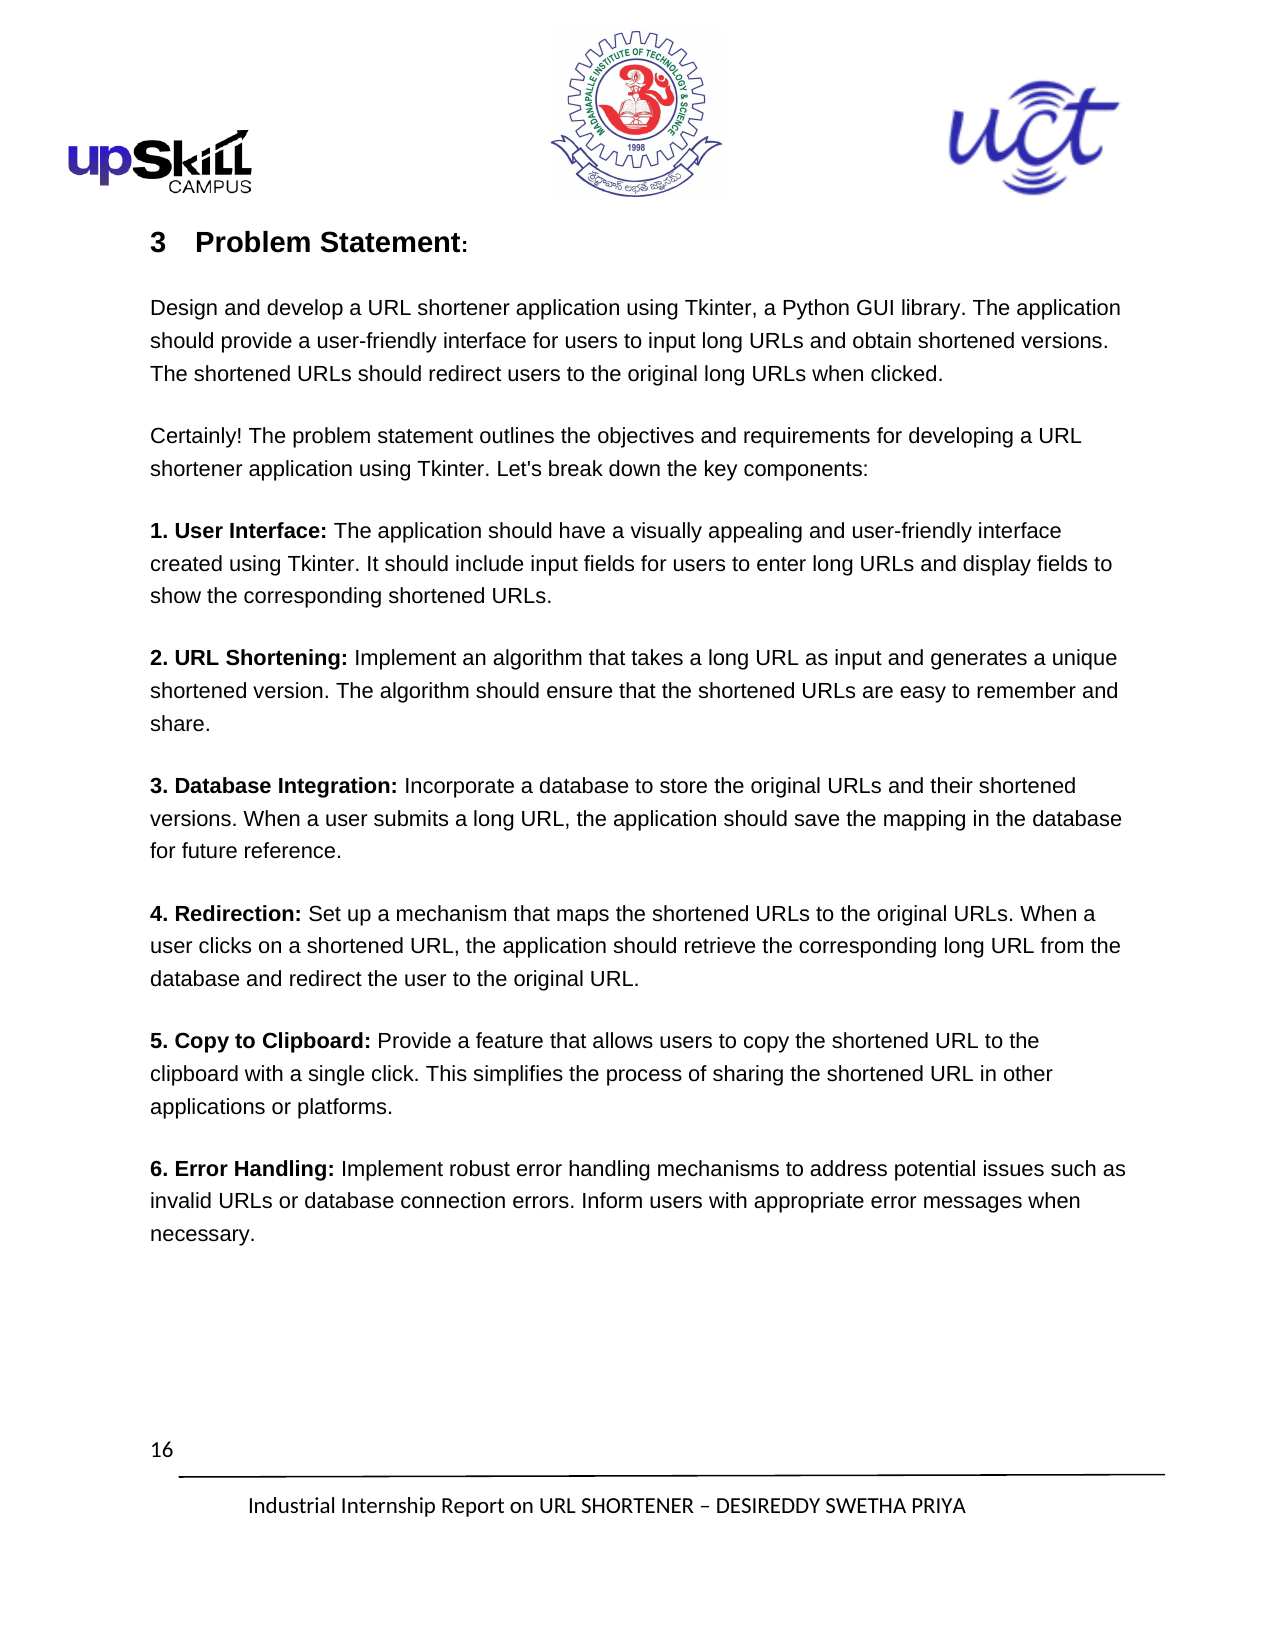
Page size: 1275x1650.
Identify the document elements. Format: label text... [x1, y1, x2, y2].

text 6. Error Handling: Implement robust error handling mechanisms to address potential issues such as invalid URLs or database connection errors. Inform users with appropriate error messages when necessary. [150, 1148, 1134, 1246]
picture [946, 71, 1125, 197]
subtitle Problem Statement: [150, 225, 1134, 258]
text Certainly! The problem statement outlines the objectives and requirements for developing a URL shortener application using Tkinter. Let's break down the key components: [150, 415, 1134, 481]
text 2. URL Shortening: Implement an algorithm that takes a long URL as input and generates a unique shortened version. The algorithm should ensure that the shortened URLs are easy to remember and share. [150, 638, 1134, 736]
text Design and develop a URL shortener application using Tkinter, a Python GUI library. The application should provide a user-friendly interface for users to input long URLs and obtain shortened versions. The shortened URLs should redirect users to the original long URLs when clicked. [150, 288, 1134, 386]
text 5. Copy to Clipboard: Provide a feature that allows users to copy the shortened URL to the clipboard with a single click. This simplifies the process of sharing the shortened URL in other applications or platforms. [150, 1020, 1134, 1119]
text 1. User Interface: The application should have a visually appealing and user-friendly interface created using Tkinter. It should include input fields for users to enter long URLs and display fields to show the corresponding shortened URLs. [150, 510, 1134, 608]
picture [37, 117, 283, 197]
text 4. Redirection: Set up a mechanism that maps the shortened URLs to the original URLs. When a user clicks on a shortened URL, the application should retrieve the corresponding long URL from the database and redirect the user to the original URL. [150, 893, 1134, 991]
text 3. Database Integration: Incorporate a database to store the original URLs and their shortened versions. When a user submits a long URL, the application should save the mapping in the database for future reference. [150, 765, 1134, 864]
